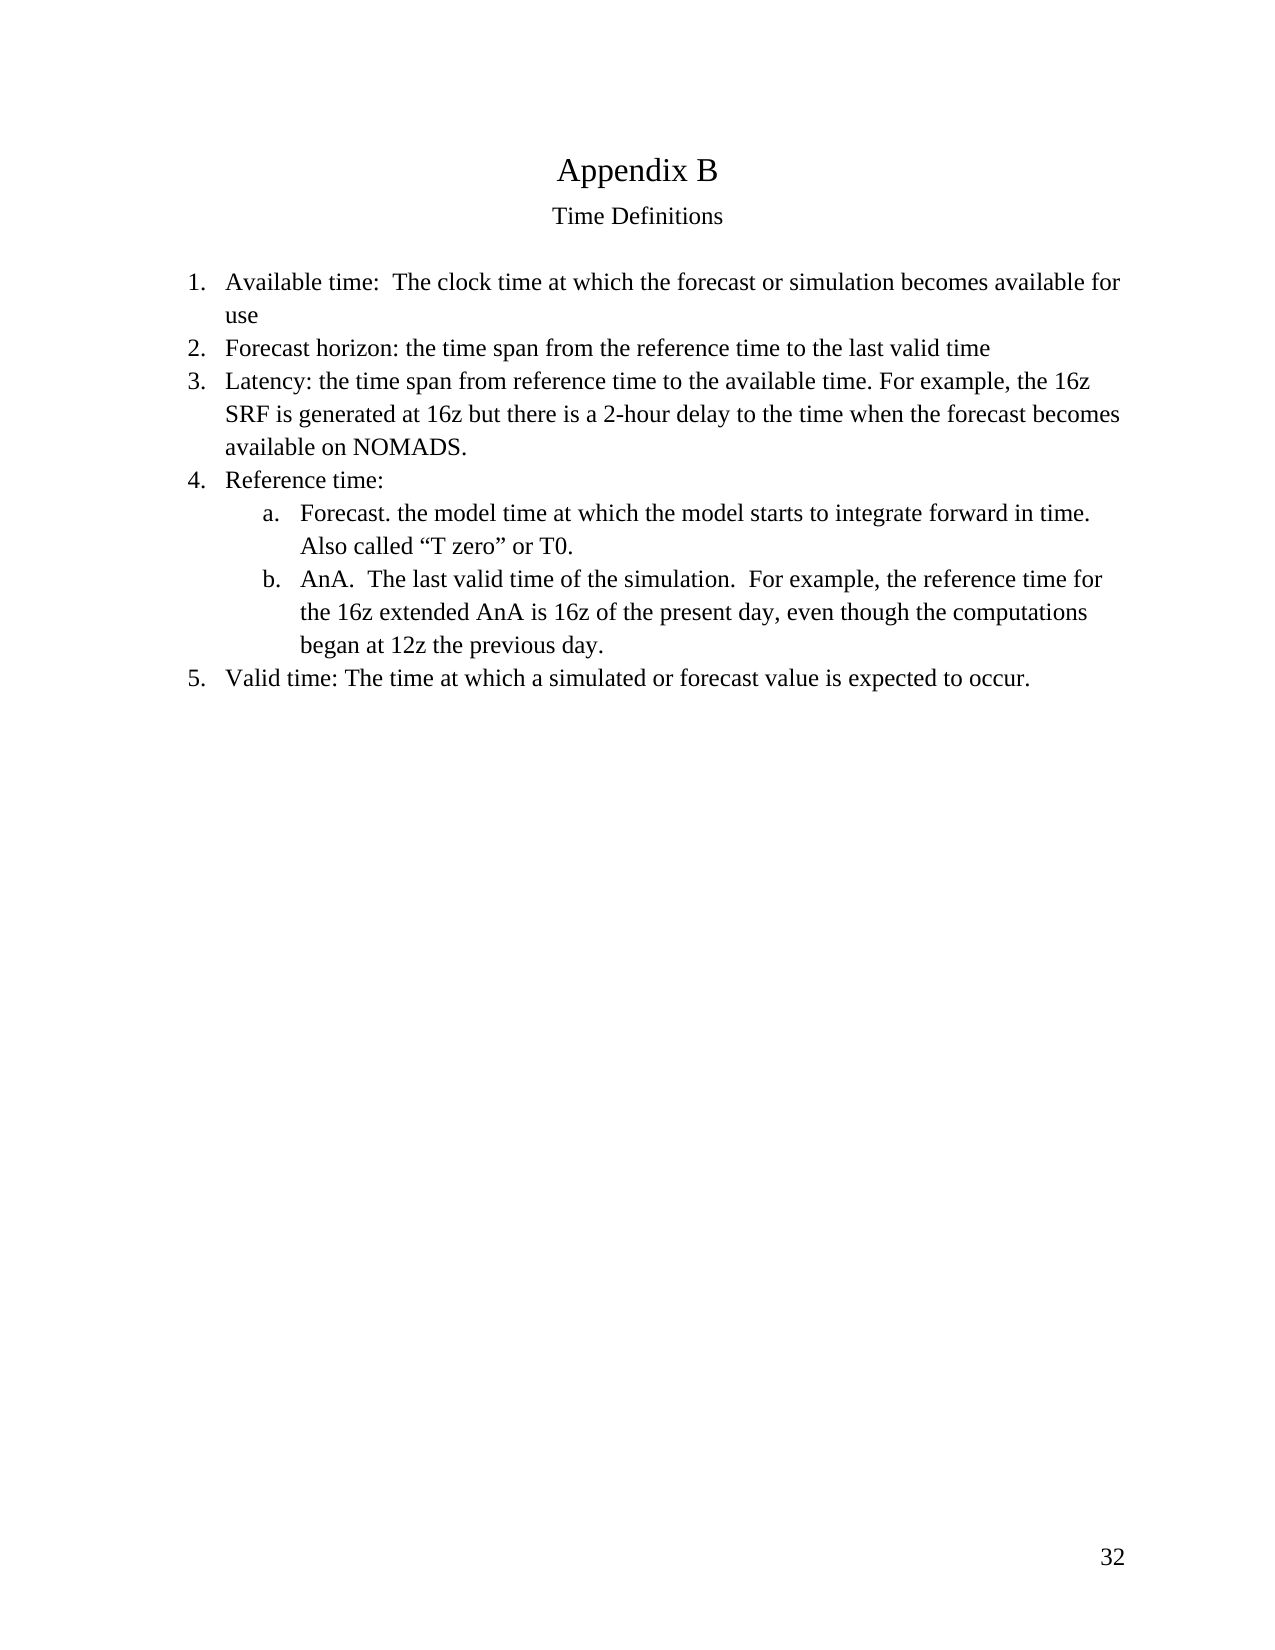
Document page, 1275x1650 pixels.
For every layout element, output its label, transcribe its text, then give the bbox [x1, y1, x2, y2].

subtitle Appendix B [150, 150, 1125, 188]
list Reference time: [187, 465, 1125, 494]
list Forecast horizon: the time span from the reference time to the last valid time [187, 333, 1125, 362]
text Time Definitions [150, 201, 1125, 229]
list Latency: the time span from reference time to the available time. For example, the 16z SRF is generated at 16z but there is a 2-hour delay to the time when the forecast becomes available on NOMADS. [187, 366, 1125, 461]
list AnA. The last valid time of the simulation. For example, the reference time for the 16z extended AnA is 16z of the present day, even though the computations began at 12z the previous day. [262, 564, 1125, 659]
list Available time: The clock time at which the forecast or simulation becomes available for use [187, 267, 1125, 329]
list Valid time: The time at which a simulated or forecast value is expected to occur. [187, 663, 1125, 692]
list Forecast. the model time at which the model starts to integrate forward in time. Also called “T zero” or T0. [262, 498, 1125, 560]
